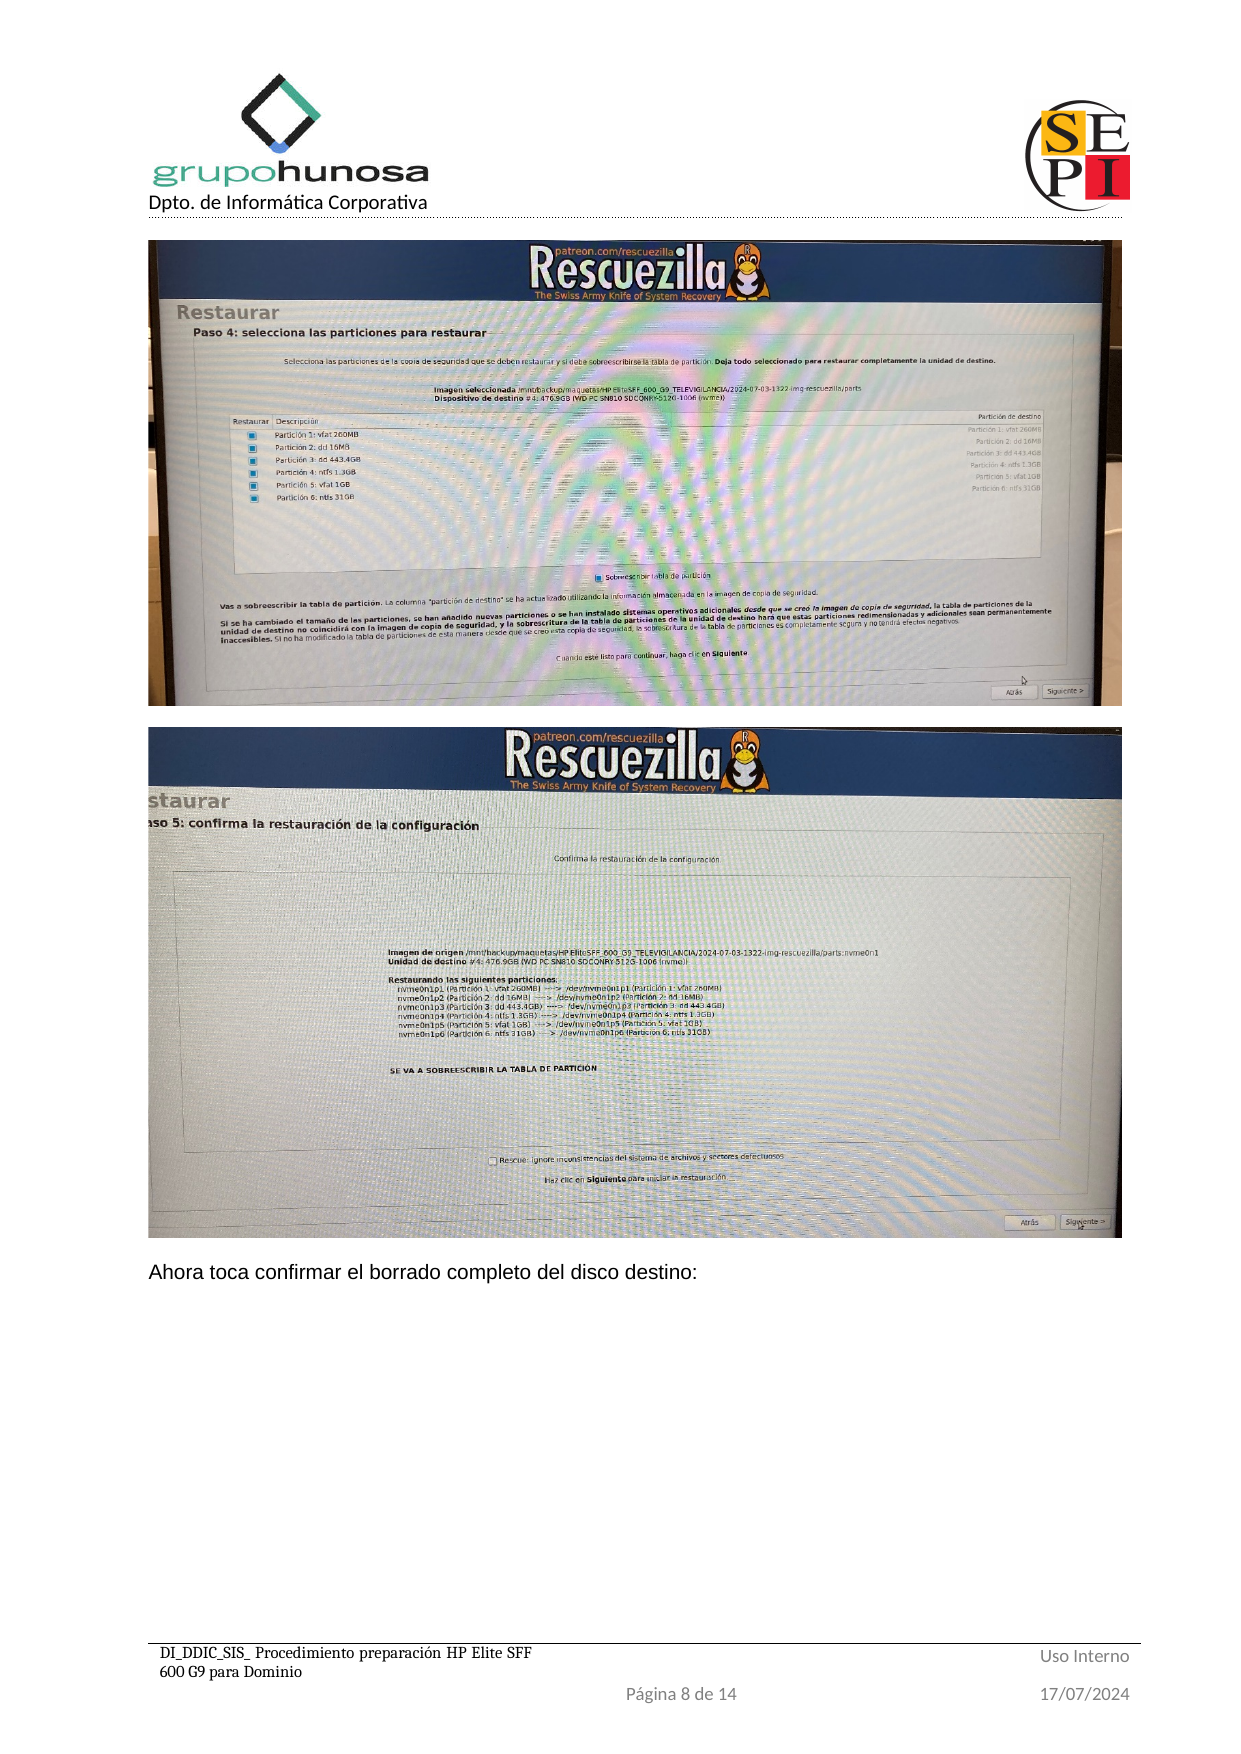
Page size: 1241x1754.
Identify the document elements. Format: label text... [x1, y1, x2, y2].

picture [148, 727, 1122, 1238]
text Ahora toca confirmar el borrado completo del disco destino: [148, 1259, 1122, 1283]
picture [151, 64, 441, 191]
picture [148, 240, 1122, 706]
picture [1023, 99, 1132, 213]
